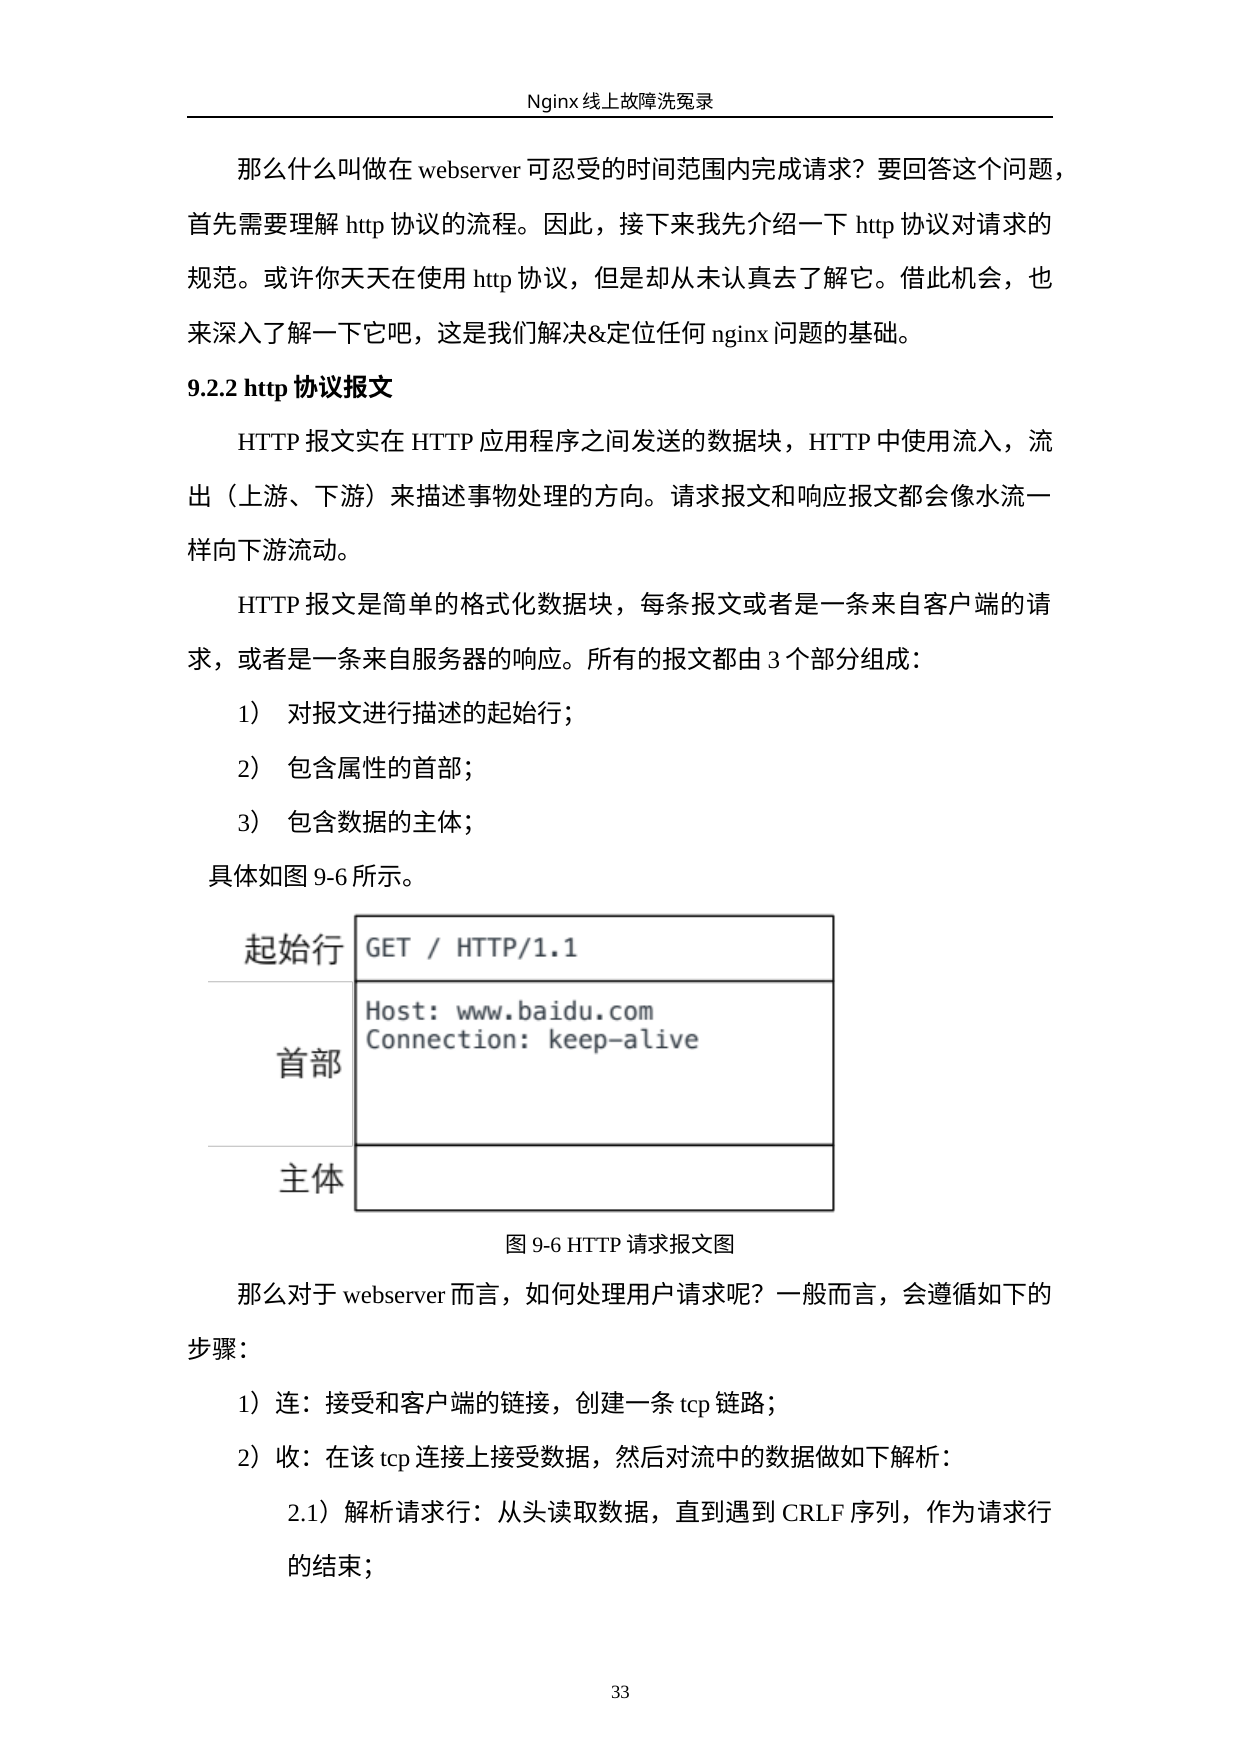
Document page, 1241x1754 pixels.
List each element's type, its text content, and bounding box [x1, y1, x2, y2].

list 包含属性的首部； [237, 748, 1053, 784]
text 1）连：接受和客户端的链接，创建一条tcp链路； [187, 1383, 1053, 1420]
text HTTP报文是简单的格式化数据块，每条报文或者是一条来自客户端的请求，或者是一条来自服务器的响应。所有的报文都由3个部分组成： [187, 585, 1053, 676]
text 那么什么叫做在webserver可忍受的时间范围内完成请求？要回答这个问题，首先需要理解http协议的流程。因此，接下来我先介绍一下http协议对请求的规范。或许你天天在使用http协议，但是却从未认真去了解它。借此机会，也来深入了解一下它吧，这是我们解决&定位任何nginx问题的基础。 [187, 150, 1053, 349]
text HTTP报文实在HTTP应用程序之间发送的数据块，HTTP中使用流入，流出（上游、下游）来描述事物处理的方向。请求报文和响应报文都会像水流一样向下游流动。 [187, 422, 1053, 567]
text 2）收：在该tcp连接上接受数据，然后对流中的数据做如下解析： [187, 1438, 1053, 1474]
list 包含数据的主体； [237, 802, 1053, 839]
text 2.1）解析请求行：从头读取数据，直到遇到CRLF序列，作为请求行的结束； [287, 1492, 1053, 1583]
list 对报文进行描述的起始行； [237, 694, 1053, 730]
subtitle http协议报文 [187, 367, 1053, 404]
text 那么对于webserver而言，如何处理用户请求呢？一般而言，会遵循如下的步骤： [187, 1275, 1053, 1365]
